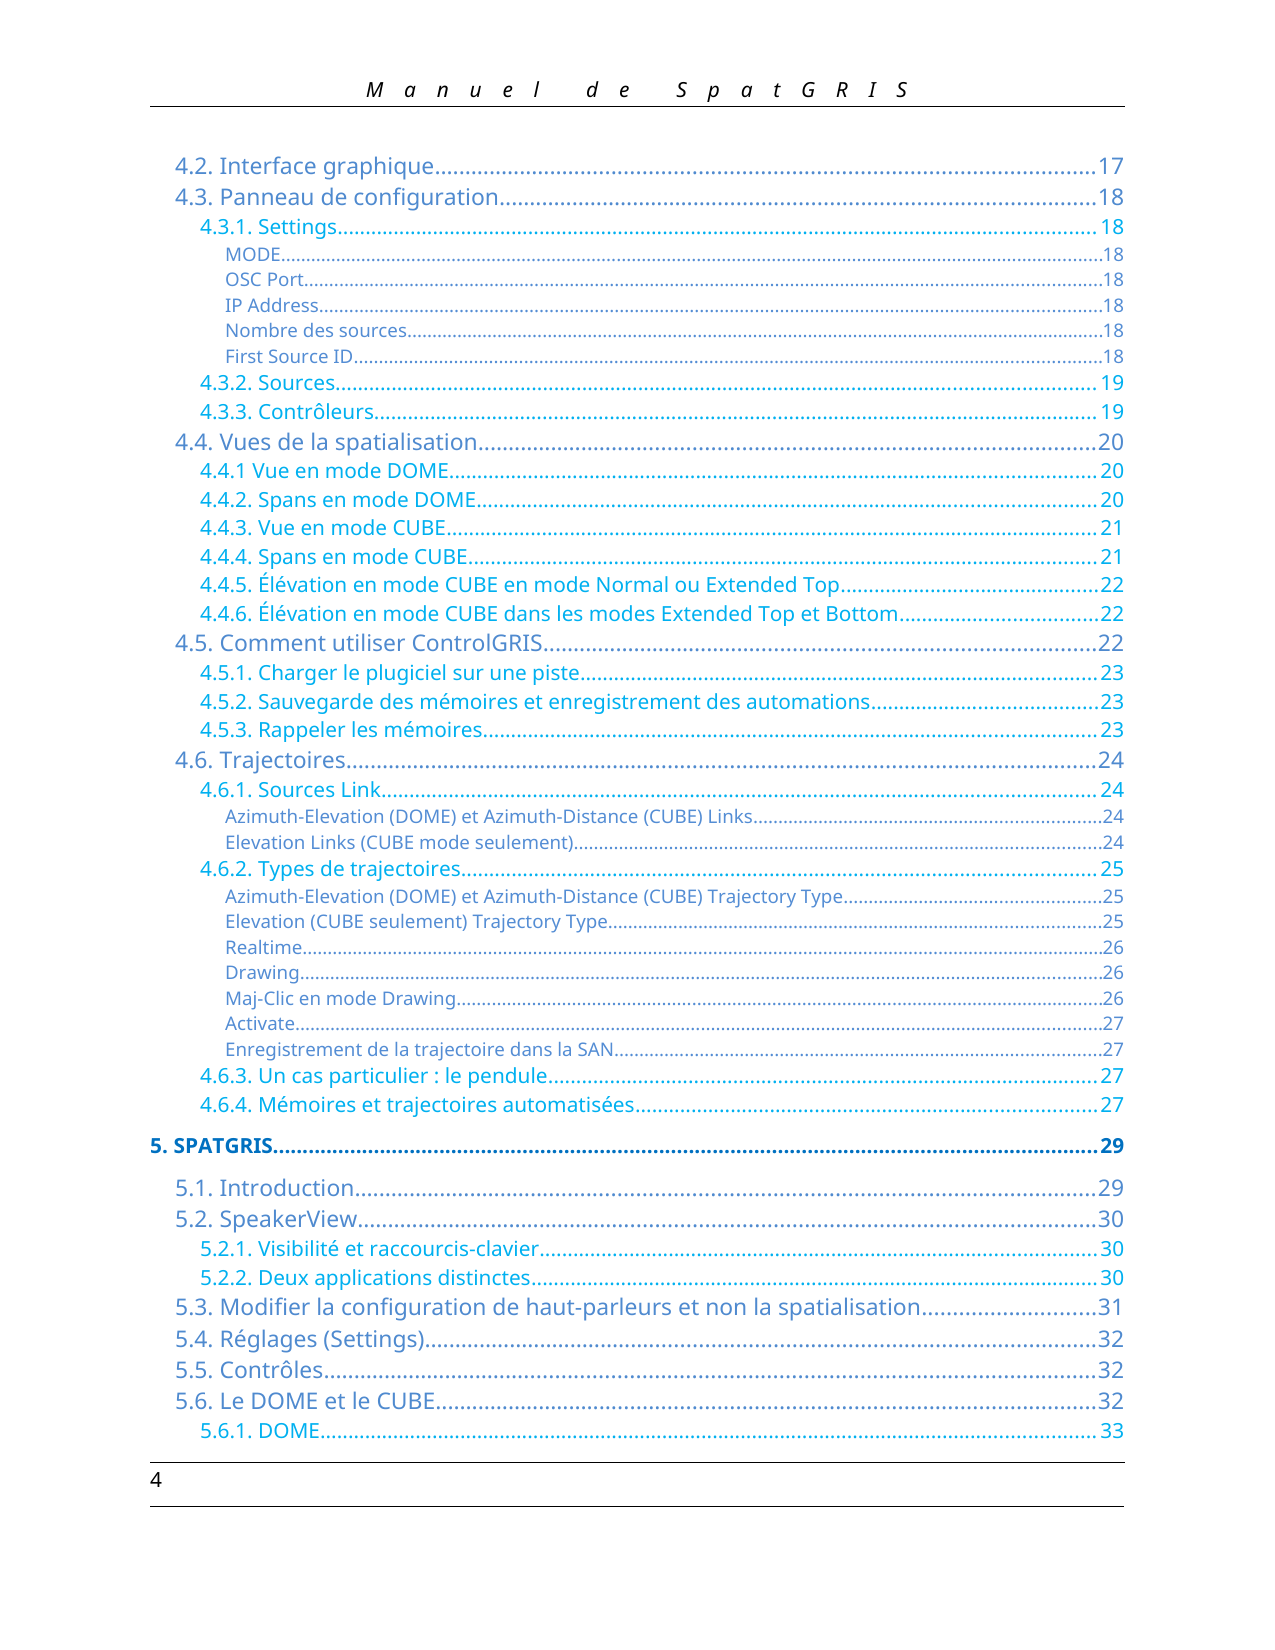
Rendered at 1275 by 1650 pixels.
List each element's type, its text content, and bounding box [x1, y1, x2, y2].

text 4.4.1 Vue en mode DOME 20 [200, 457, 1125, 485]
text 4.6. Trajectoires 24 [175, 744, 1125, 775]
text 5.6.1. DOME 33 [200, 1416, 1125, 1445]
text OSC Port 18 [225, 266, 1125, 292]
text First Source ID 18 [225, 343, 1125, 368]
text Nombre des sources 18 [225, 317, 1125, 343]
text 4.4. Vues de la spatialisation 20 [175, 425, 1125, 457]
text Elevation (CUBE seulement) Trajectory Type 25 [225, 908, 1125, 934]
text 5.3. Modifier la configuration de haut-parleurs et non la spatialisation 31 [175, 1291, 1125, 1323]
text Enregistrement de la trajectoire dans la SAN 27 [225, 1036, 1125, 1062]
text 4.4.3. Vue en mode CUBE 21 [200, 513, 1125, 542]
text 4.4.2. Spans en mode DOME 20 [200, 485, 1125, 513]
text 5.2. SpeakerView 30 [175, 1203, 1125, 1234]
text 5.5. Contrôles 32 [175, 1354, 1125, 1385]
text 5.1. Introduction 29 [175, 1172, 1125, 1203]
text 4.4.6. Élévation en mode CUBE dans les modes Extended Top et Bottom 22 [200, 599, 1125, 627]
text 4.6.4. Mémoires et trajectoires automatisées 27 [200, 1090, 1125, 1118]
text 4.6.1. Sources Link 24 [200, 775, 1125, 803]
text Azimuth-Elevation (DOME) et Azimuth-Distance (CUBE) Links 24 [225, 803, 1125, 829]
text Drawing 26 [225, 959, 1125, 985]
text 4.5. Comment utiliser ControlGRIS 22 [175, 627, 1125, 658]
text Elevation Links (CUBE mode seulement) 24 [225, 829, 1125, 854]
text 4.5.3. Rappeler les mémoires 23 [200, 715, 1125, 744]
text Realtime 26 [225, 934, 1125, 959]
text 5. SpatGRIS 29 [150, 1131, 1125, 1159]
text Activate 27 [225, 1011, 1125, 1036]
text 5.2.2. Deux applications distinctes 30 [200, 1263, 1125, 1291]
text 4.2. Interface graphique 17 [175, 150, 1125, 181]
text 4.5.1. Charger le plugiciel sur une piste 23 [200, 658, 1125, 687]
text 4.3.2. Sources 19 [200, 368, 1125, 397]
text 4.4.5. Élévation en mode CUBE en mode Normal ou Extended Top 22 [200, 570, 1125, 599]
text 4.6.2. Types de trajectoires 25 [200, 854, 1125, 883]
text 4.3.3. Contrôleurs 19 [200, 397, 1125, 425]
text IP Address 18 [225, 292, 1125, 317]
text 5.4. Réglages (Settings) 32 [175, 1323, 1125, 1354]
text 4.5.2. Sauvegarde des mémoires et enregistrement des automations 23 [200, 687, 1125, 715]
text MODE 18 [225, 241, 1125, 266]
text 5.2.1. Visibilité et raccourcis-clavier 30 [200, 1234, 1125, 1263]
text 4.4.4. Spans en mode CUBE 21 [200, 542, 1125, 570]
text Azimuth-Elevation (DOME) et Azimuth-Distance (CUBE) Trajectory Type 25 [225, 883, 1125, 908]
text Maj-Clic en mode Drawing 26 [225, 985, 1125, 1011]
text 4.6.3. Un cas particulier : le pendule 27 [200, 1062, 1125, 1090]
text 5.6. Le DOME et le CUBE 32 [175, 1385, 1125, 1416]
text 4.3. Panneau de configuration 18 [175, 181, 1125, 212]
text 4.3.1. Settings 18 [200, 212, 1125, 241]
